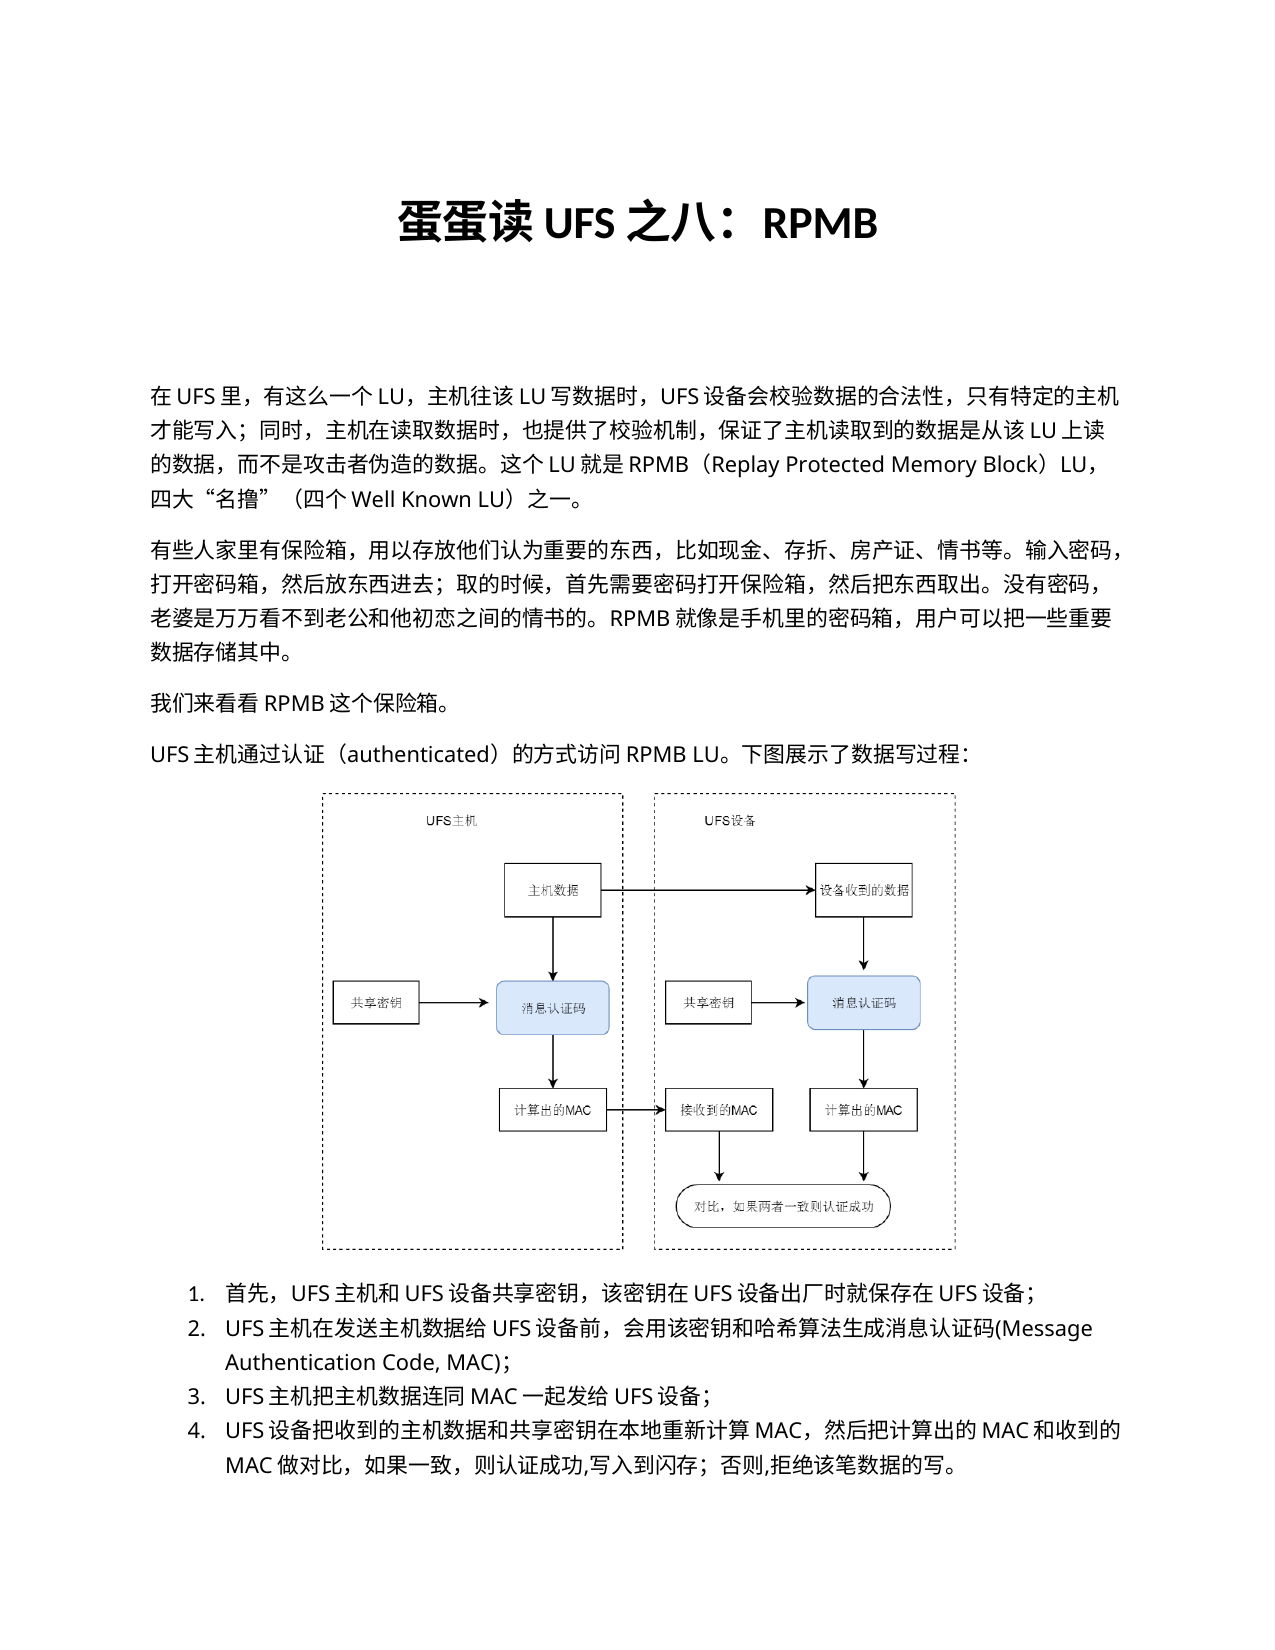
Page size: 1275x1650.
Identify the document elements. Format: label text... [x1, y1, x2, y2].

text 在UFS里，有这么一个LU，主机往该LU写数据时，UFS设备会校验数据的合法性，只有特定的主机才能写入；同时，主机在读取数据时，也提供了校验机制，保证了主机读取到的数据是从该LU上读的数据，而不是攻击者伪造的数据。这个LU就是RPMB（Replay Protected Memory Block）LU，四大“名撸”（四个Well Known LU）之一。 [150, 379, 1125, 513]
text 有些人家里有保险箱，用以存放他们认为重要的东西，比如现金、存折、房产证、情书等。输入密码，打开密码箱，然后放东西进去；取的时候，首先需要密码打开保险箱，然后把东西取出。没有密码，老婆是万万看不到老公和他初恋之间的情书的。RPMB就像是手机里的密码箱，用户可以把一些重要数据存储其中。 [150, 533, 1125, 667]
text UFS主机通过认证（authenticated）的方式访问RPMB LU。下图展示了数据写过程： [150, 737, 1125, 769]
text 我们来看看RPMB这个保险箱。 [150, 686, 1125, 718]
list UFS主机在发送主机数据给UFS设备前，会用该密钥和哈希算法生成消息认证码(Message Authentication Code, MAC)； [187, 1311, 1125, 1377]
list UFS主机把主机数据连同MAC一起发给UFS设备； [187, 1379, 1125, 1411]
picture [312, 788, 963, 1258]
list UFS设备把收到的主机数据和共享密钥在本地重新计算MAC，然后把计算出的MAC和收到的MAC做对比，如果一致，则认证成功,写入到闪存；否则,拒绝该笔数据的写。 [187, 1413, 1125, 1479]
list 首先，UFS主机和UFS设备共享密钥，该密钥在UFS设备出厂时就保存在UFS设备； [187, 1276, 1125, 1308]
subtitle 蛋蛋读UFS之八：RPMB [150, 185, 1125, 252]
